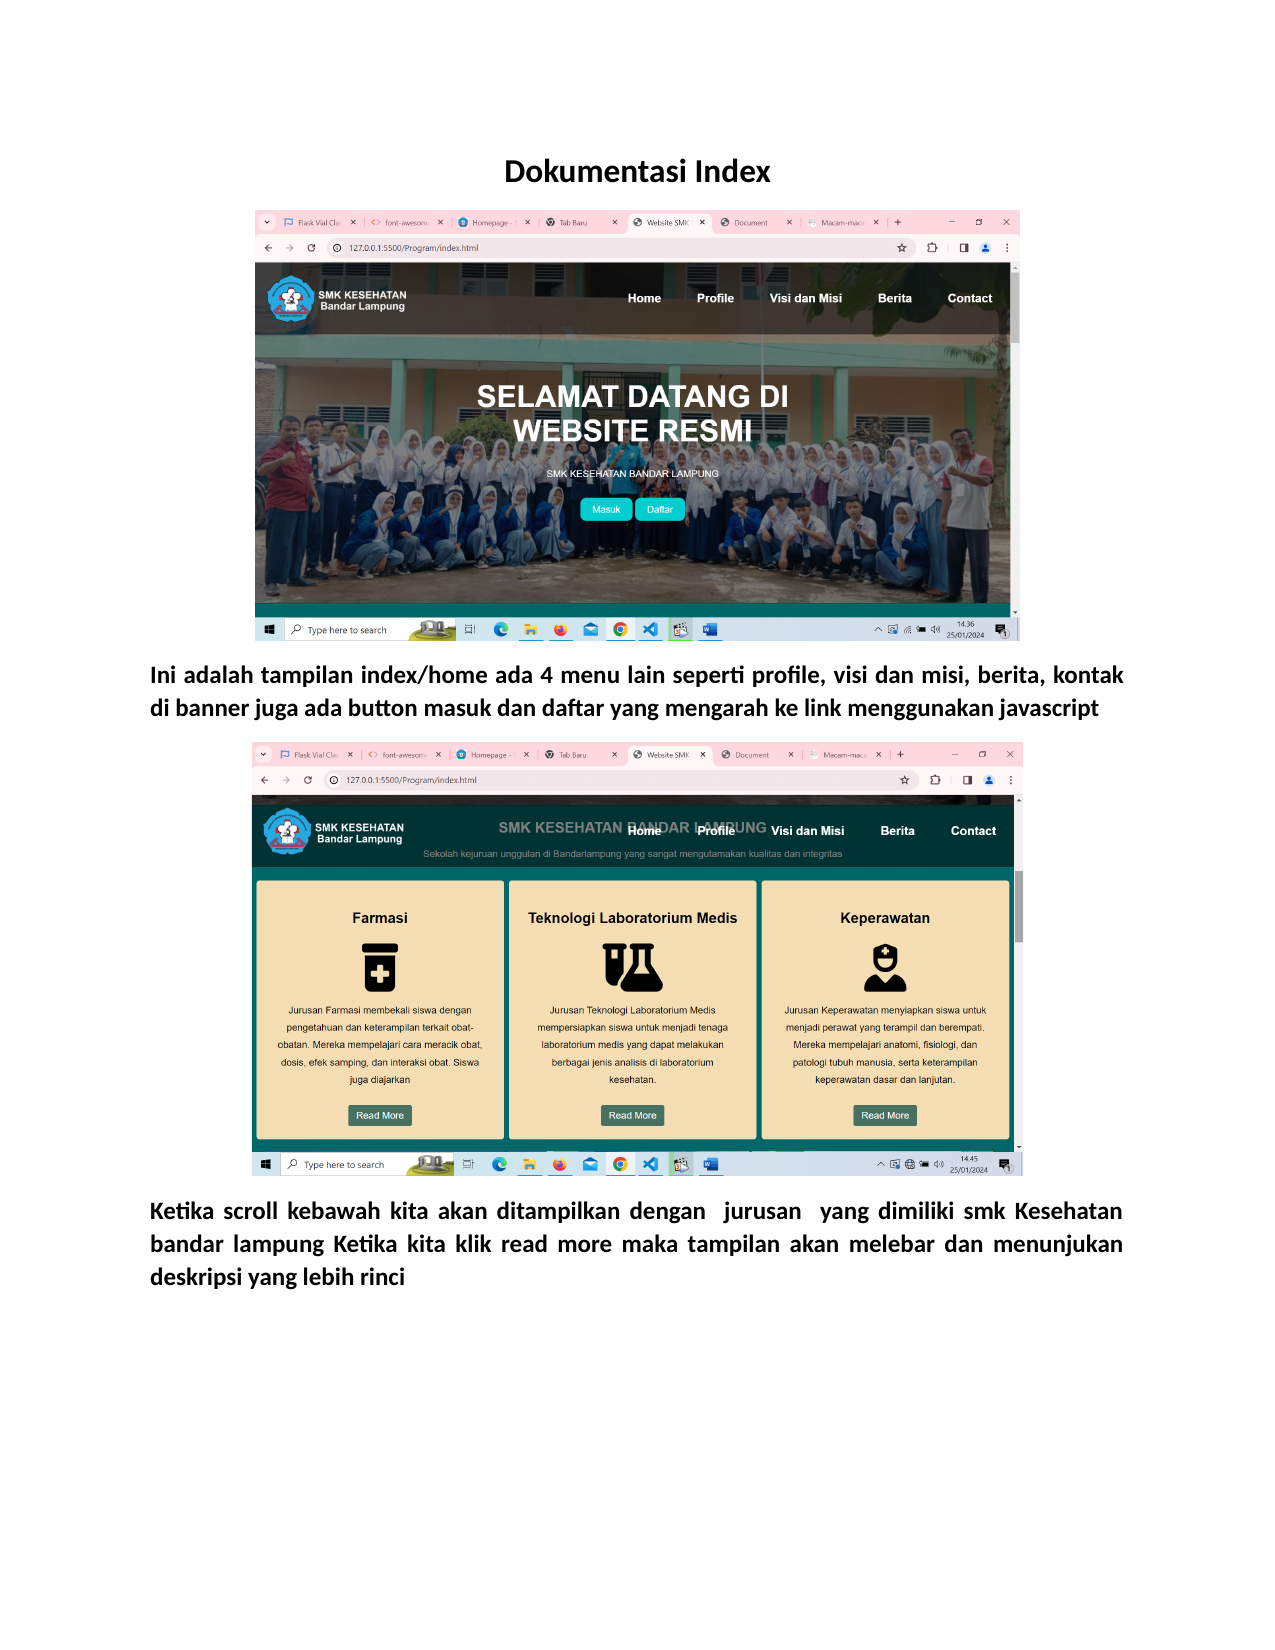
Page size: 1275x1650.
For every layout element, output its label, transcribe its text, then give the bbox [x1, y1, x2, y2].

text Ini adalah tampilan index/home ada 4 menu lain seperti profile, visi dan misi, berita, kontak di banner juga ada button masuk dan daftar yang mengarah ke link menggunakan javascript [150, 660, 1125, 723]
picture [255, 210, 1020, 641]
text Dokumentasi Index [150, 150, 1125, 191]
text Ketika scroll kebawah kita akan ditampilkan dengan jurusan yang dimiliki smk Kesehatan bandar lampung Ketika kita klik read more maka tampilan akan melebar dan menunjukan deskripsi yang lebih rinci [150, 1195, 1125, 1291]
picture [251, 742, 1024, 1176]
